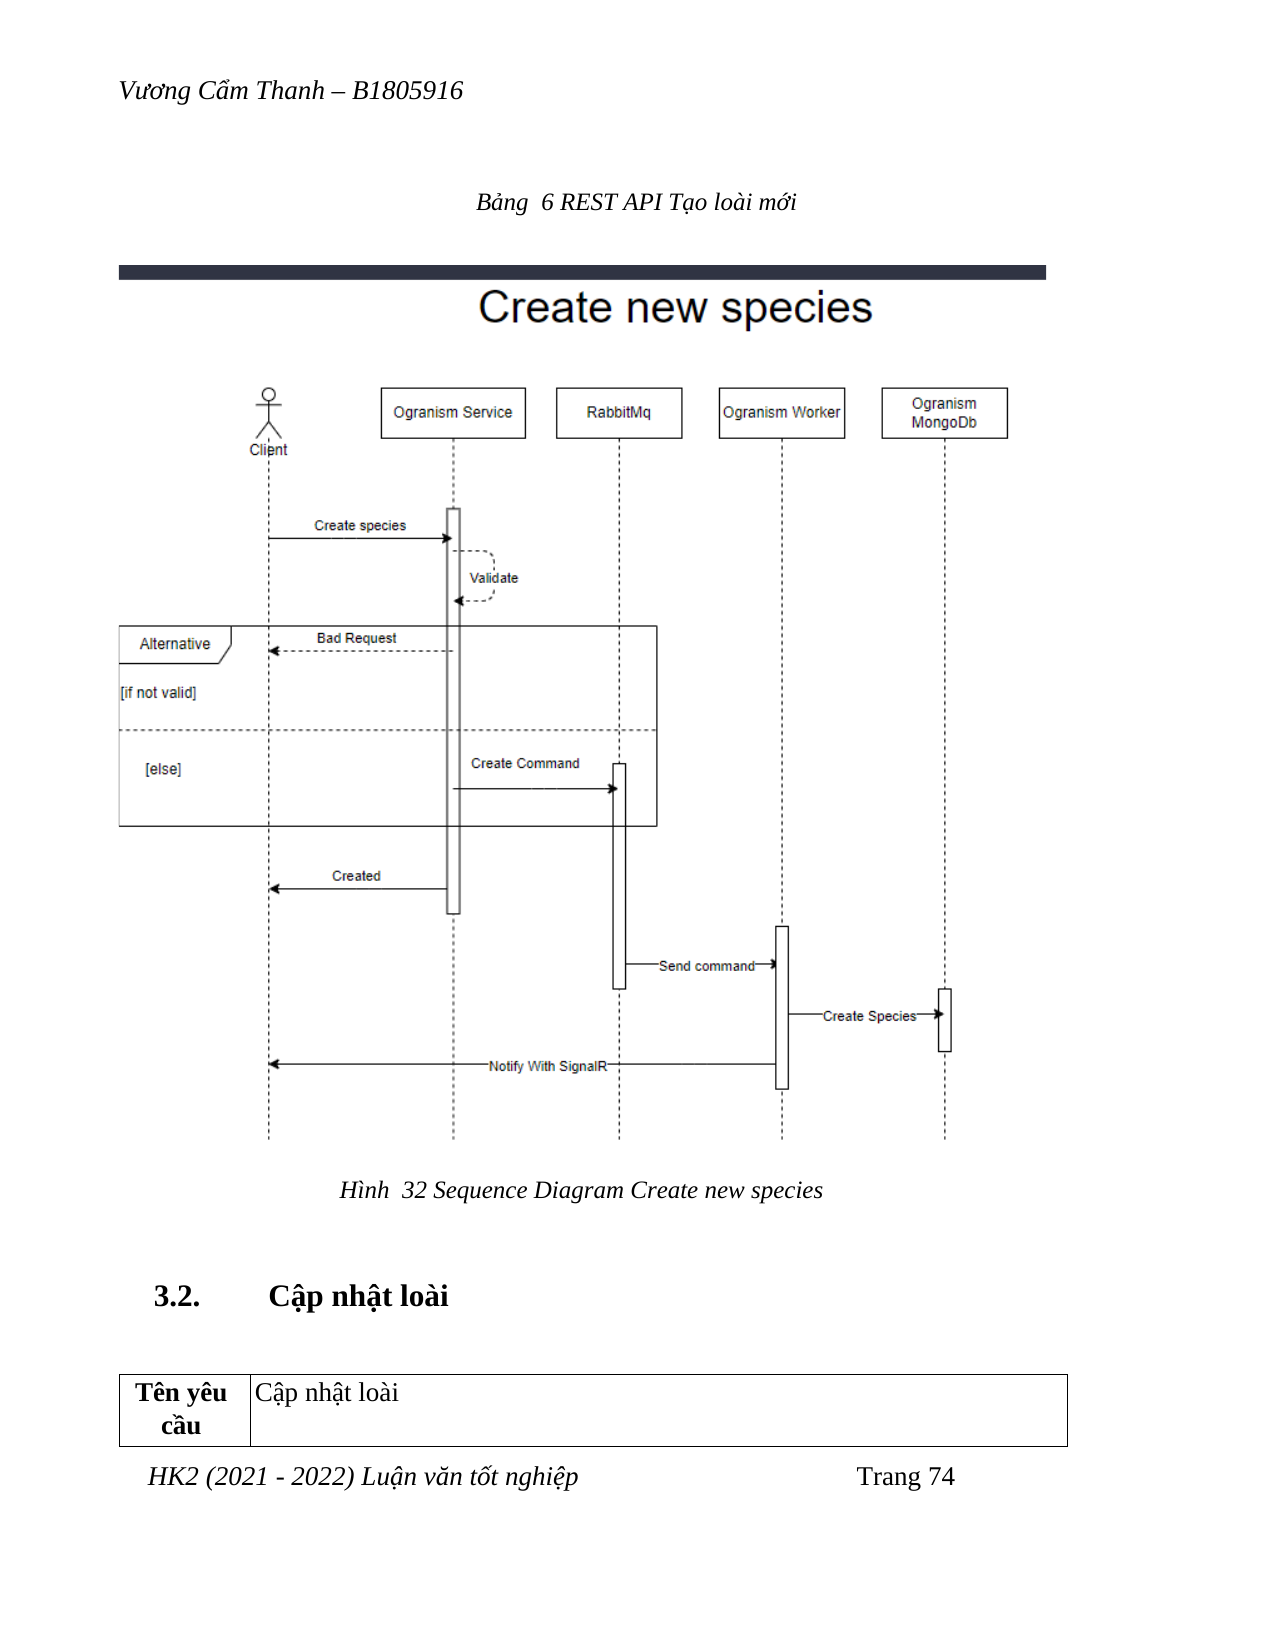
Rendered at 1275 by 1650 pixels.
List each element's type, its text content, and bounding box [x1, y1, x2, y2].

picture [118, 265, 1047, 1170]
table_header Tên yêu cầu [120, 1375, 250, 1446]
table_header Cập nhật loài [251, 1375, 1067, 1446]
subtitle Cập nhật loài [148, 1277, 1157, 1313]
